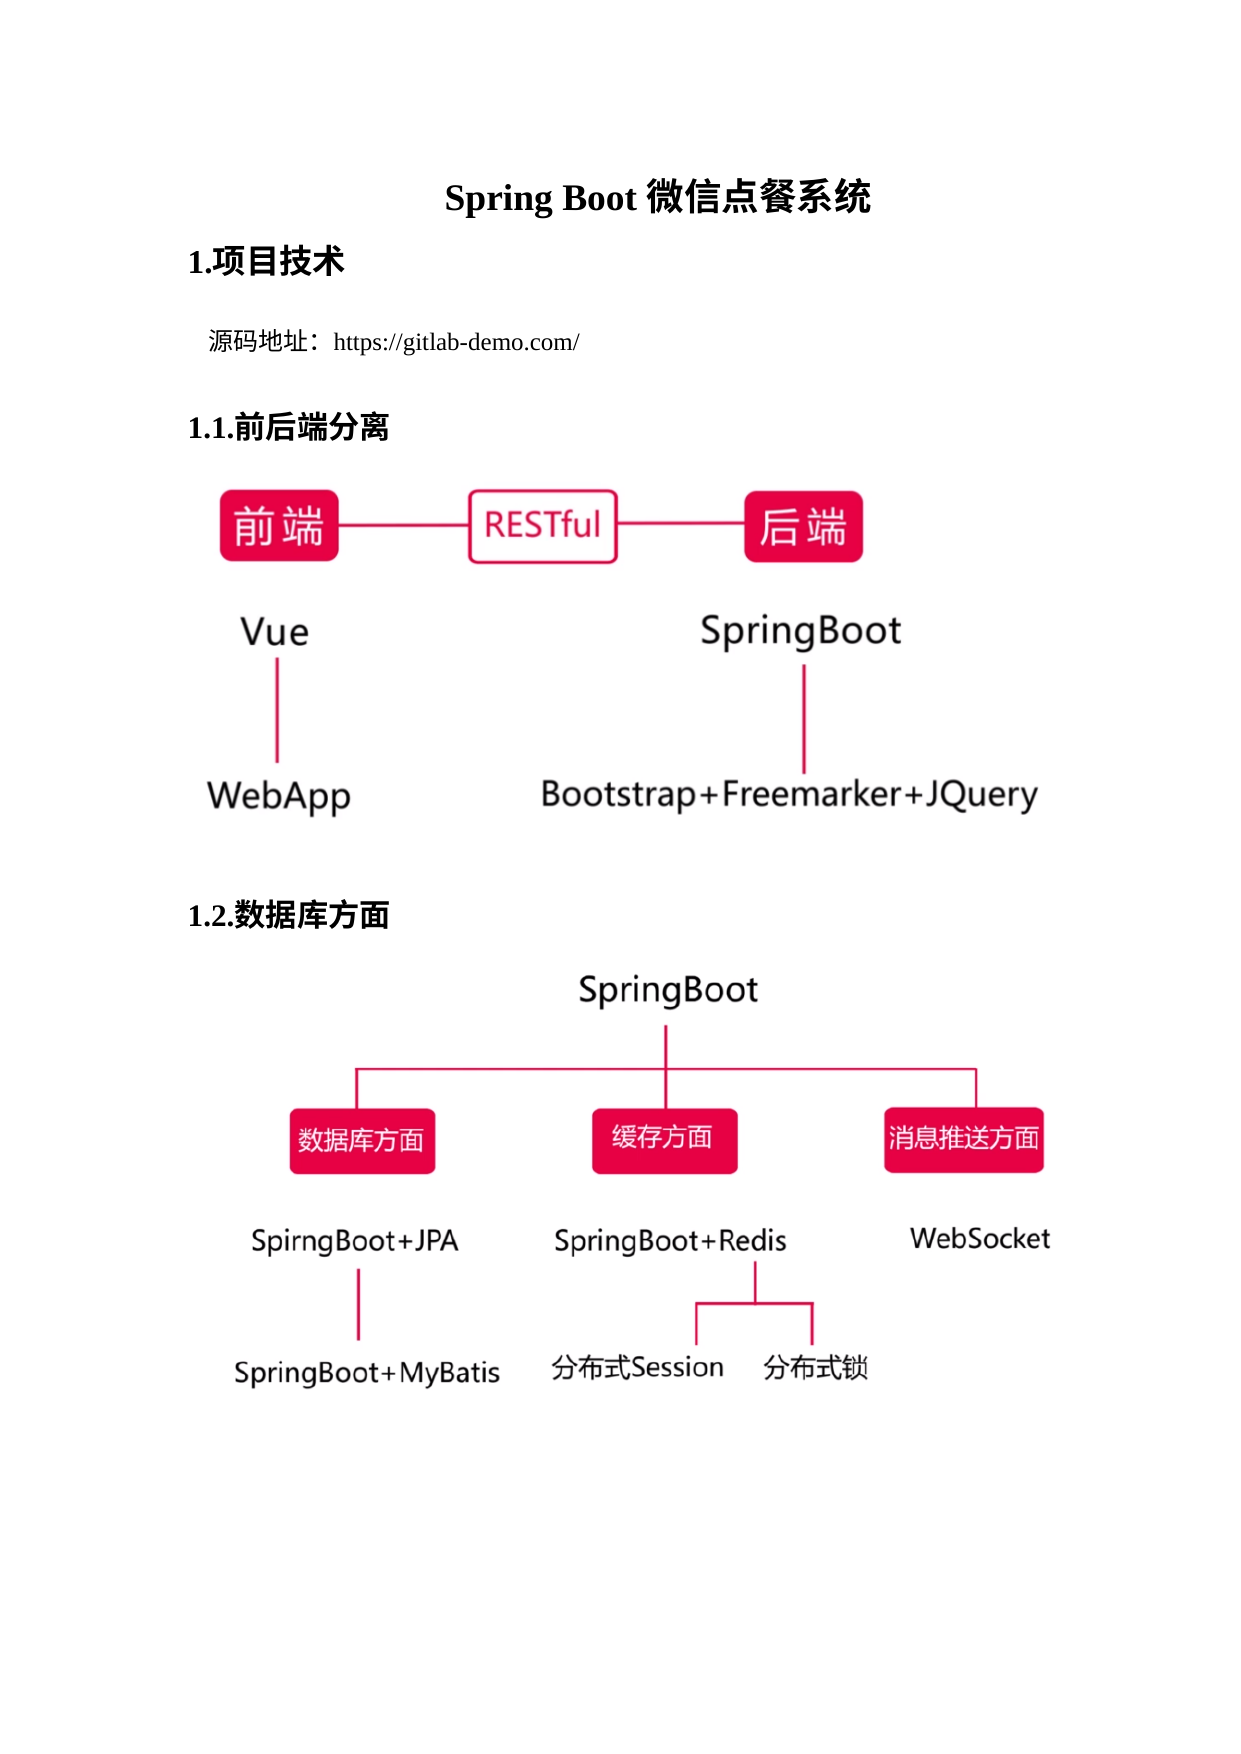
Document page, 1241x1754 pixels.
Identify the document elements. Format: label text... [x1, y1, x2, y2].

picture [208, 958, 1073, 1411]
list 项目技术 [187, 227, 1053, 292]
text 1.2.数据库方面 [187, 881, 1053, 946]
text Spring Boot 微信点餐系统 [187, 162, 1053, 227]
text 1.1.前后端分离 [187, 392, 1053, 457]
text 源码地址：https://gitlab-demo.com/ [187, 307, 1053, 372]
picture [187, 470, 1052, 837]
